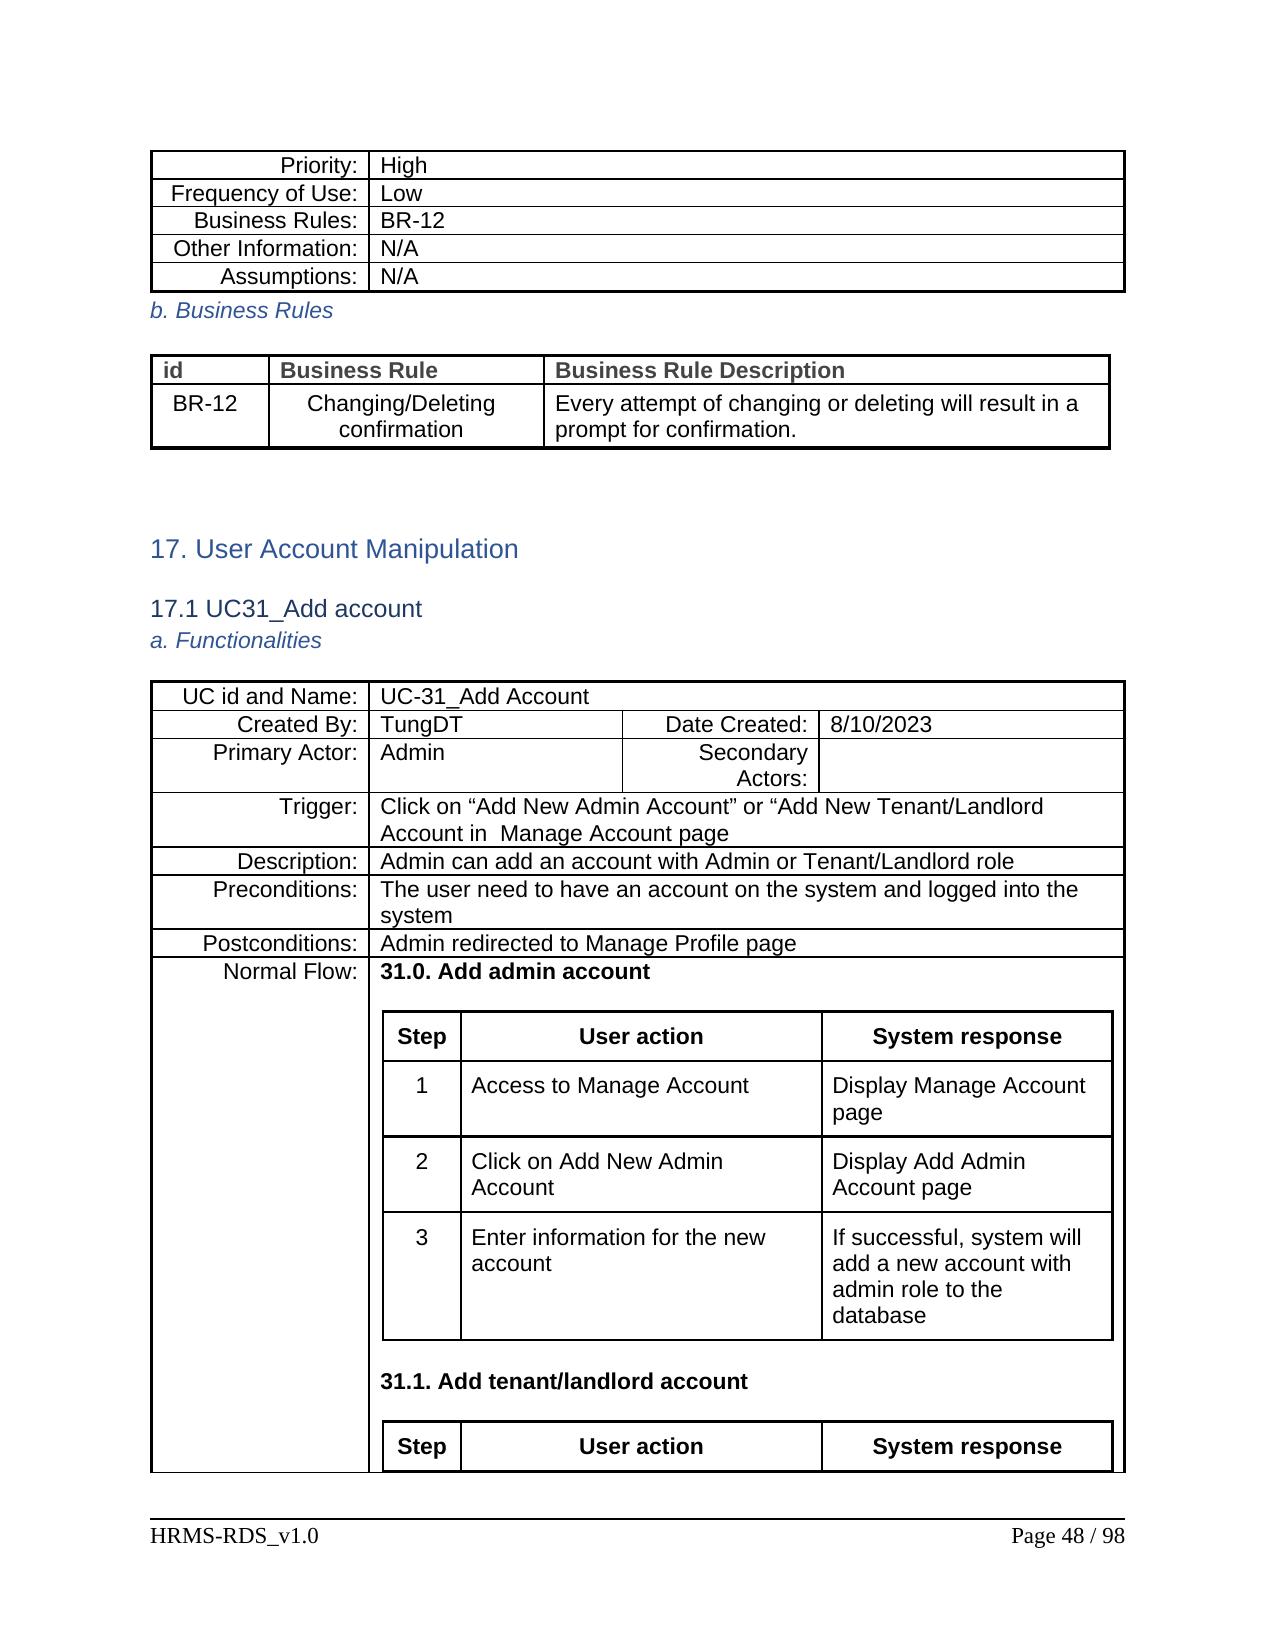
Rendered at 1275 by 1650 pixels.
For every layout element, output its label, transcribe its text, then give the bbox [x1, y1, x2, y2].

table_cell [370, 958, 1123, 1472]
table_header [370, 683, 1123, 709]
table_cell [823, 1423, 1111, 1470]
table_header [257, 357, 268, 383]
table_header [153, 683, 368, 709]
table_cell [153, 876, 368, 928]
subtitle 17. User Account Manipulation [150, 533, 1125, 564]
subtitle b. Business Rules [150, 297, 1125, 323]
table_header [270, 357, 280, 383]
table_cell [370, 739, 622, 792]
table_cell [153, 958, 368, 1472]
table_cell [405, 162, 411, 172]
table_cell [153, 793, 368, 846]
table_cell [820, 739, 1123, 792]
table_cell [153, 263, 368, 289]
subtitle a. Functionalities [150, 627, 1125, 654]
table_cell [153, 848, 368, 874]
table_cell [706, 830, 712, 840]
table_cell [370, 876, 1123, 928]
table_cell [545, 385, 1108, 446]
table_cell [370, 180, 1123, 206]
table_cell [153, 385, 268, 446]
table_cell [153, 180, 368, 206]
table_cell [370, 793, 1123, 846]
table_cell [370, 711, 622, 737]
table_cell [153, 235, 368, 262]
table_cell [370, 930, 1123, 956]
subtitle 17.1 UC31_Add account [150, 594, 1125, 623]
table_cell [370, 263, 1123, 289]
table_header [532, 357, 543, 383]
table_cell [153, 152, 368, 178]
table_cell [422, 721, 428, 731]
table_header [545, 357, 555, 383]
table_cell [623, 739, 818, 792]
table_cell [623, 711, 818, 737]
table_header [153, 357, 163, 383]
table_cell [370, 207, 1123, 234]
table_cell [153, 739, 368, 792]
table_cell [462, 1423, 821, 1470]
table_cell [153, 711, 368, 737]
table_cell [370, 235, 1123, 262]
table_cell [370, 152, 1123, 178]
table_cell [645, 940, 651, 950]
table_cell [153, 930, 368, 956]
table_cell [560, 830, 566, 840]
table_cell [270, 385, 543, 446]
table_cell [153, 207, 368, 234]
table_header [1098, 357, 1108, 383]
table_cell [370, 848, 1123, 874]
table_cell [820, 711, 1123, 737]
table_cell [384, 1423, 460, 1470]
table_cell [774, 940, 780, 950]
